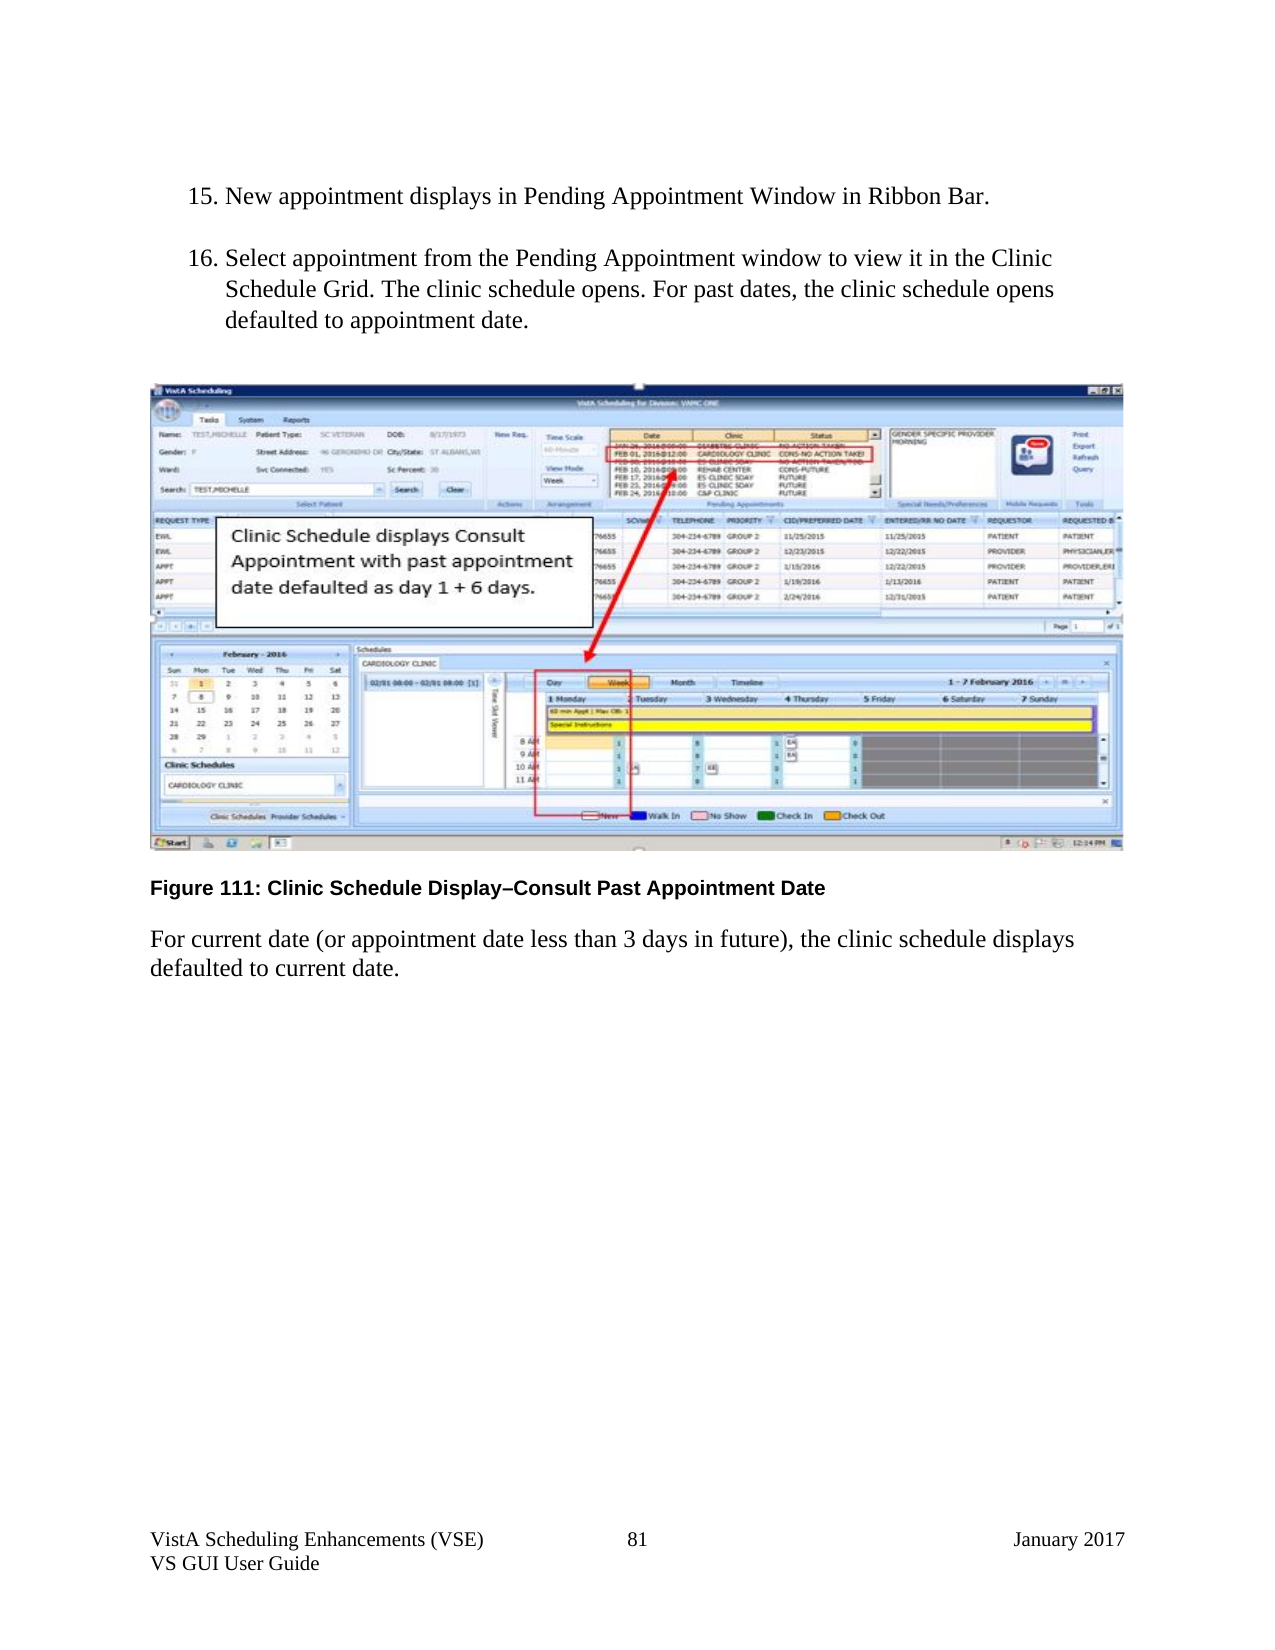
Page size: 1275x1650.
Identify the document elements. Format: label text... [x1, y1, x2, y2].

text Figure 111: Clinic Schedule Display–Consult Past Appointment Date [150, 875, 1125, 899]
list New appointment displays in Pending Appointment Window in Ribbon Bar. [187, 181, 1125, 210]
picture [150, 383, 1124, 851]
text For current date (or appointment date less than 3 days in future), the clinic schedule displays defaulted to current date. [150, 924, 1125, 982]
list Select appointment from the Pending Appointment window to view it in the Clinic Schedule Grid. The clinic schedule opens. For past dates, the clinic schedule opens defaulted to appointment date. [187, 243, 1125, 334]
